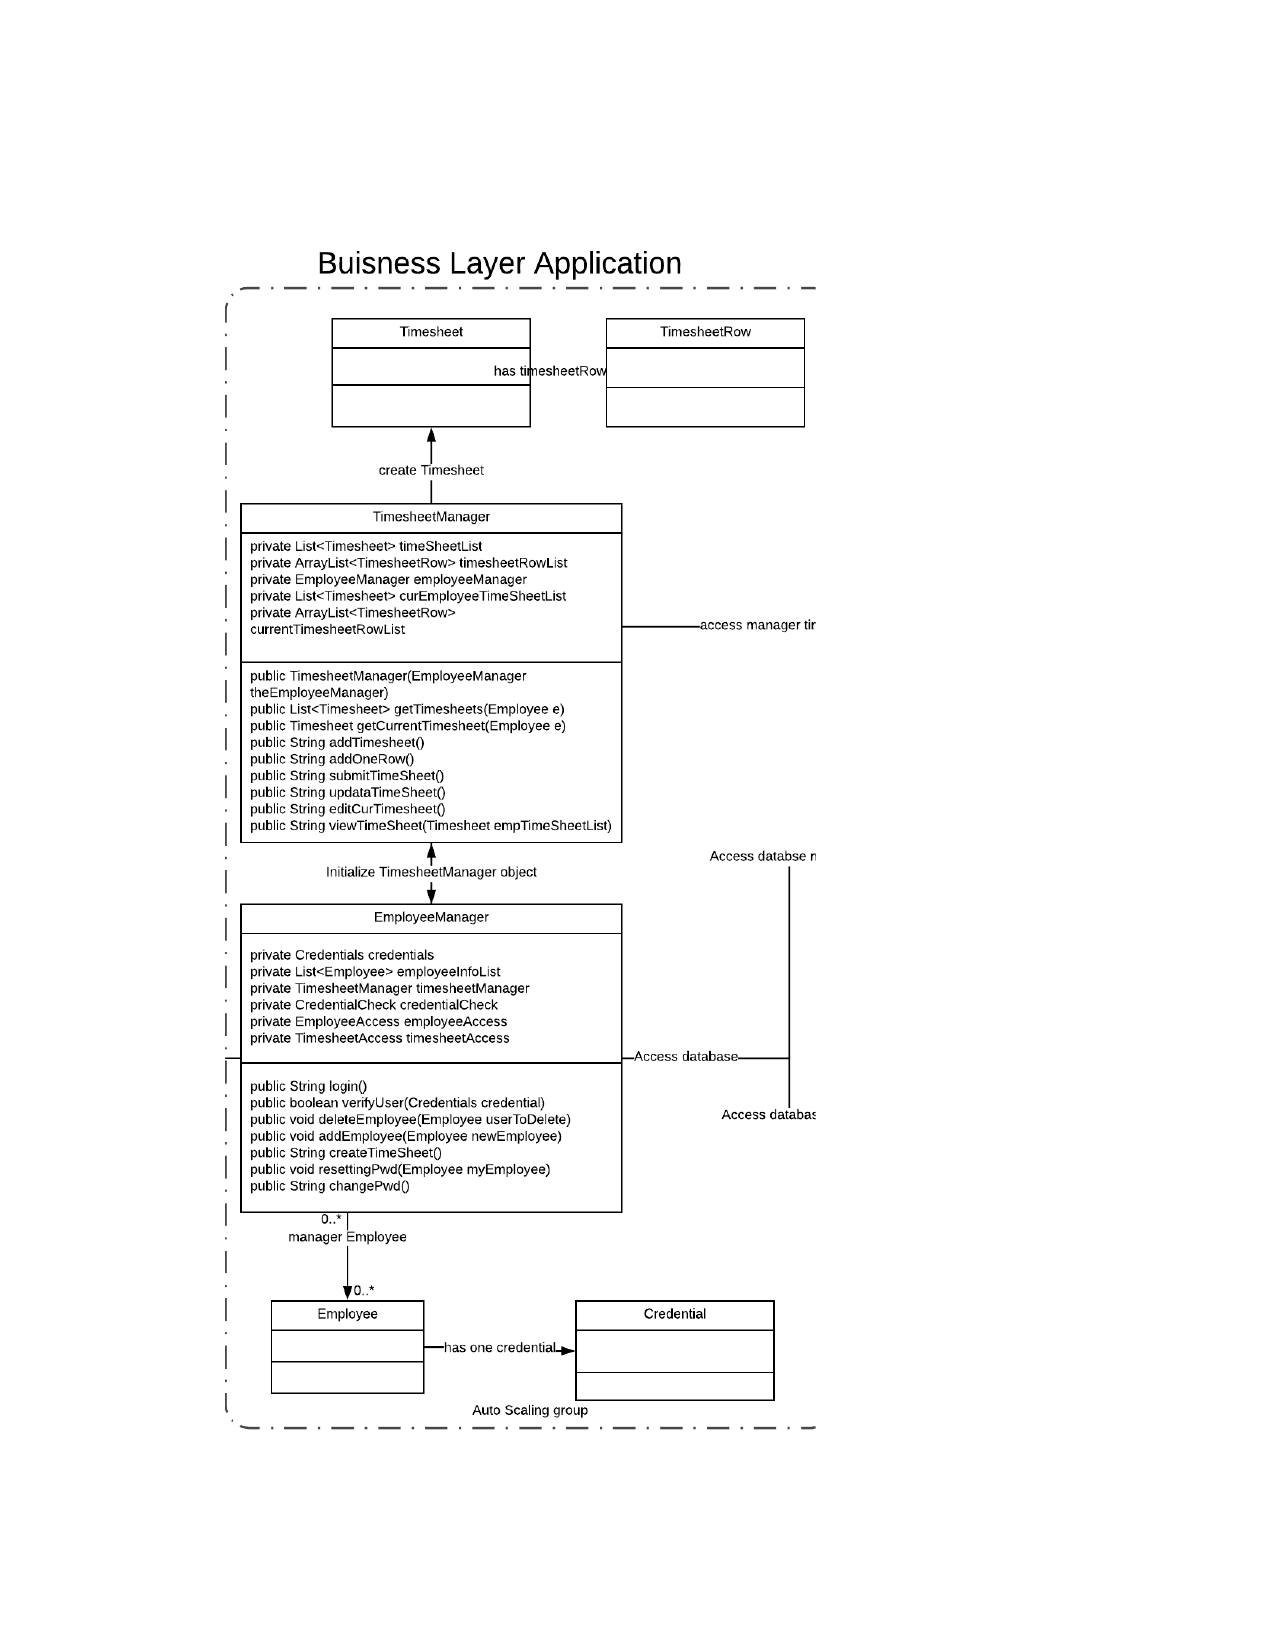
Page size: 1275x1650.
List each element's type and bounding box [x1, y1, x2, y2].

picture [225, 150, 816, 1490]
